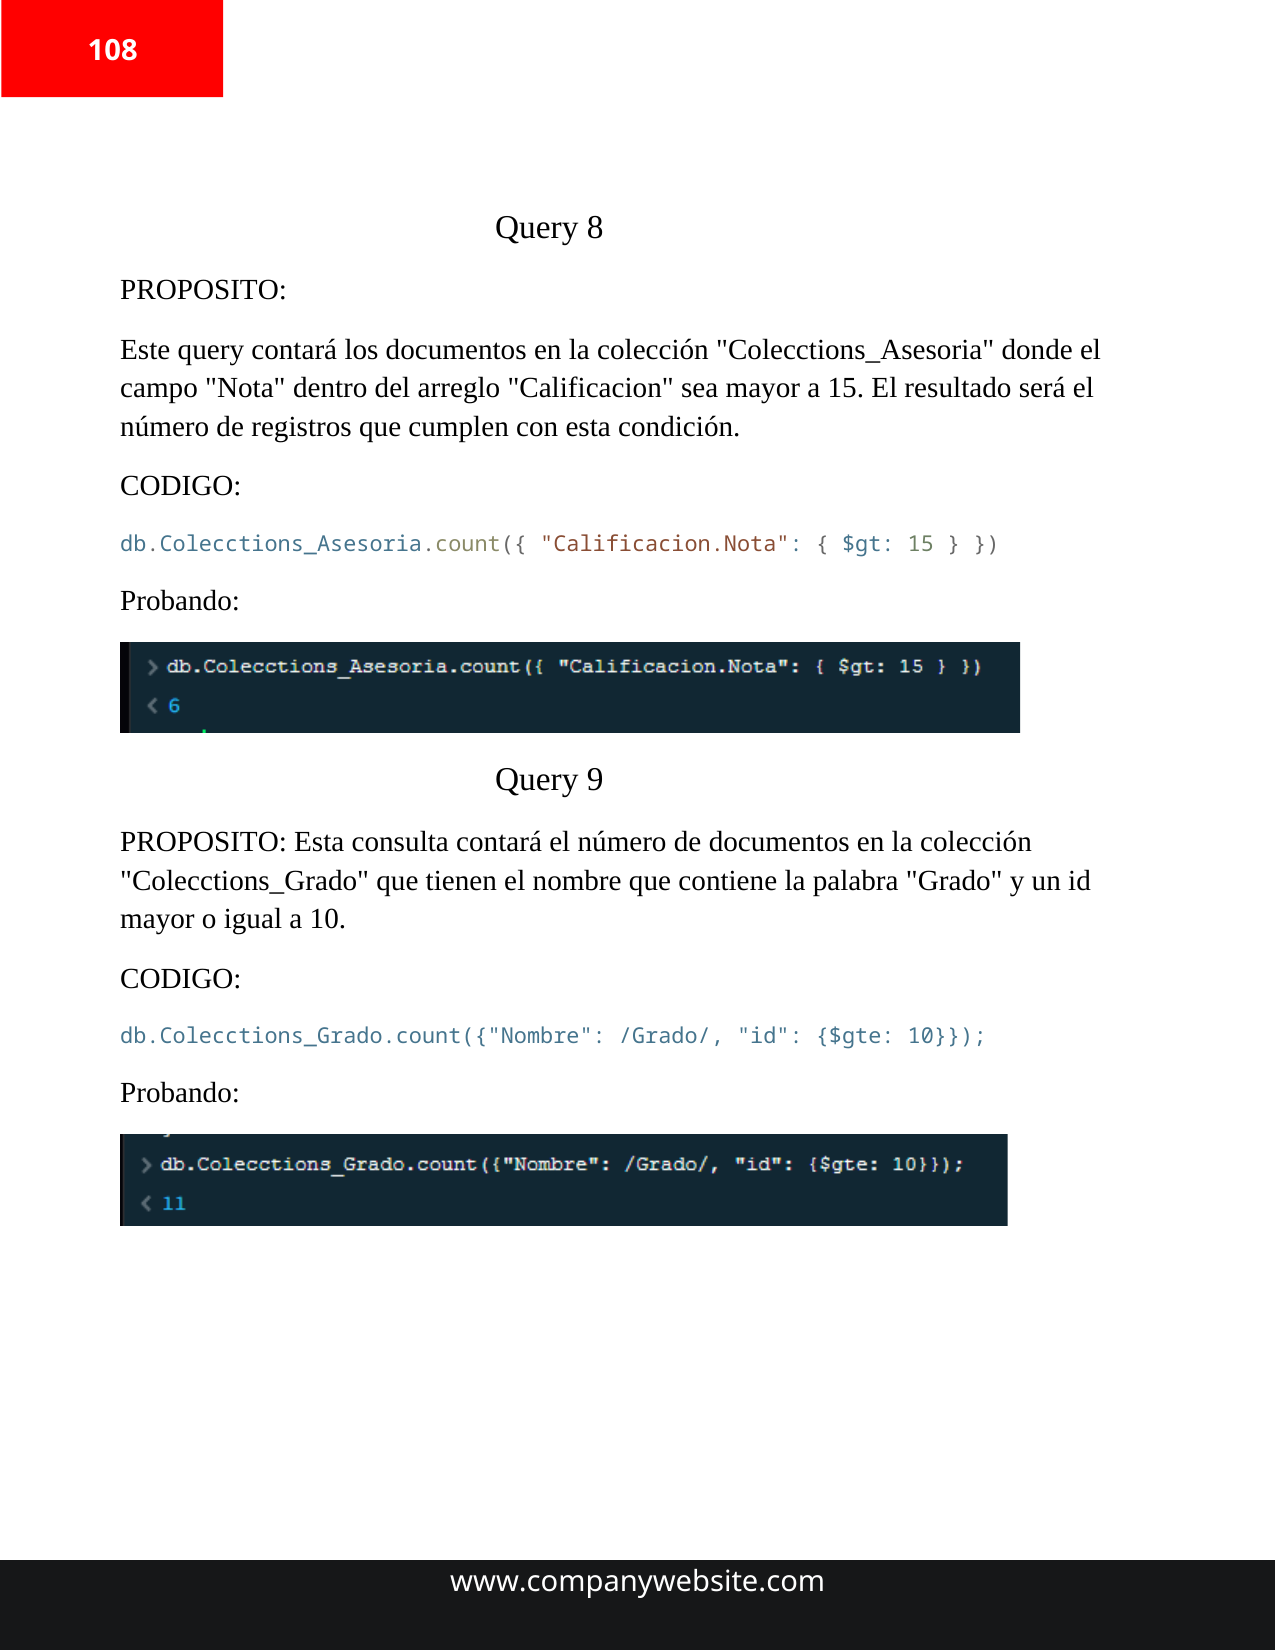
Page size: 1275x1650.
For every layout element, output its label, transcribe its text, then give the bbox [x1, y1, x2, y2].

picture [120, 642, 1021, 733]
text CODIGO: [120, 961, 1155, 994]
text Este query contará los documentos en la colección "Colecctions_Asesoria" donde el campo "Nota" dentro del arreglo "Calificacion" sea mayor a 15. El resultado será el número de registros que cumplen con esta condición. [120, 332, 1155, 442]
text CODIGO: [120, 468, 1155, 502]
text db.Colecctions_Asesoria.count({ "Calificacion.Nota": { $gt: 15 } }) [120, 528, 1155, 557]
text PROPOSITO: Esta consulta contará el número de documentos en la colección "Colecctions_Grado" que tienen el nombre que contiene la palabra "Grado" y un id mayor o igual a 10. [120, 824, 1155, 935]
picture [120, 1134, 1008, 1226]
text db.Colecctions_Grado.count({"Nombre": /Grado/, "id": {$gte: 10}}); [120, 1020, 1155, 1050]
text PROPOSITO: [120, 272, 1155, 306]
text Probando: [120, 583, 1155, 616]
text Probando: [120, 1075, 1155, 1109]
text Query 8 [420, 207, 1155, 246]
text Query 9 [420, 759, 1155, 798]
